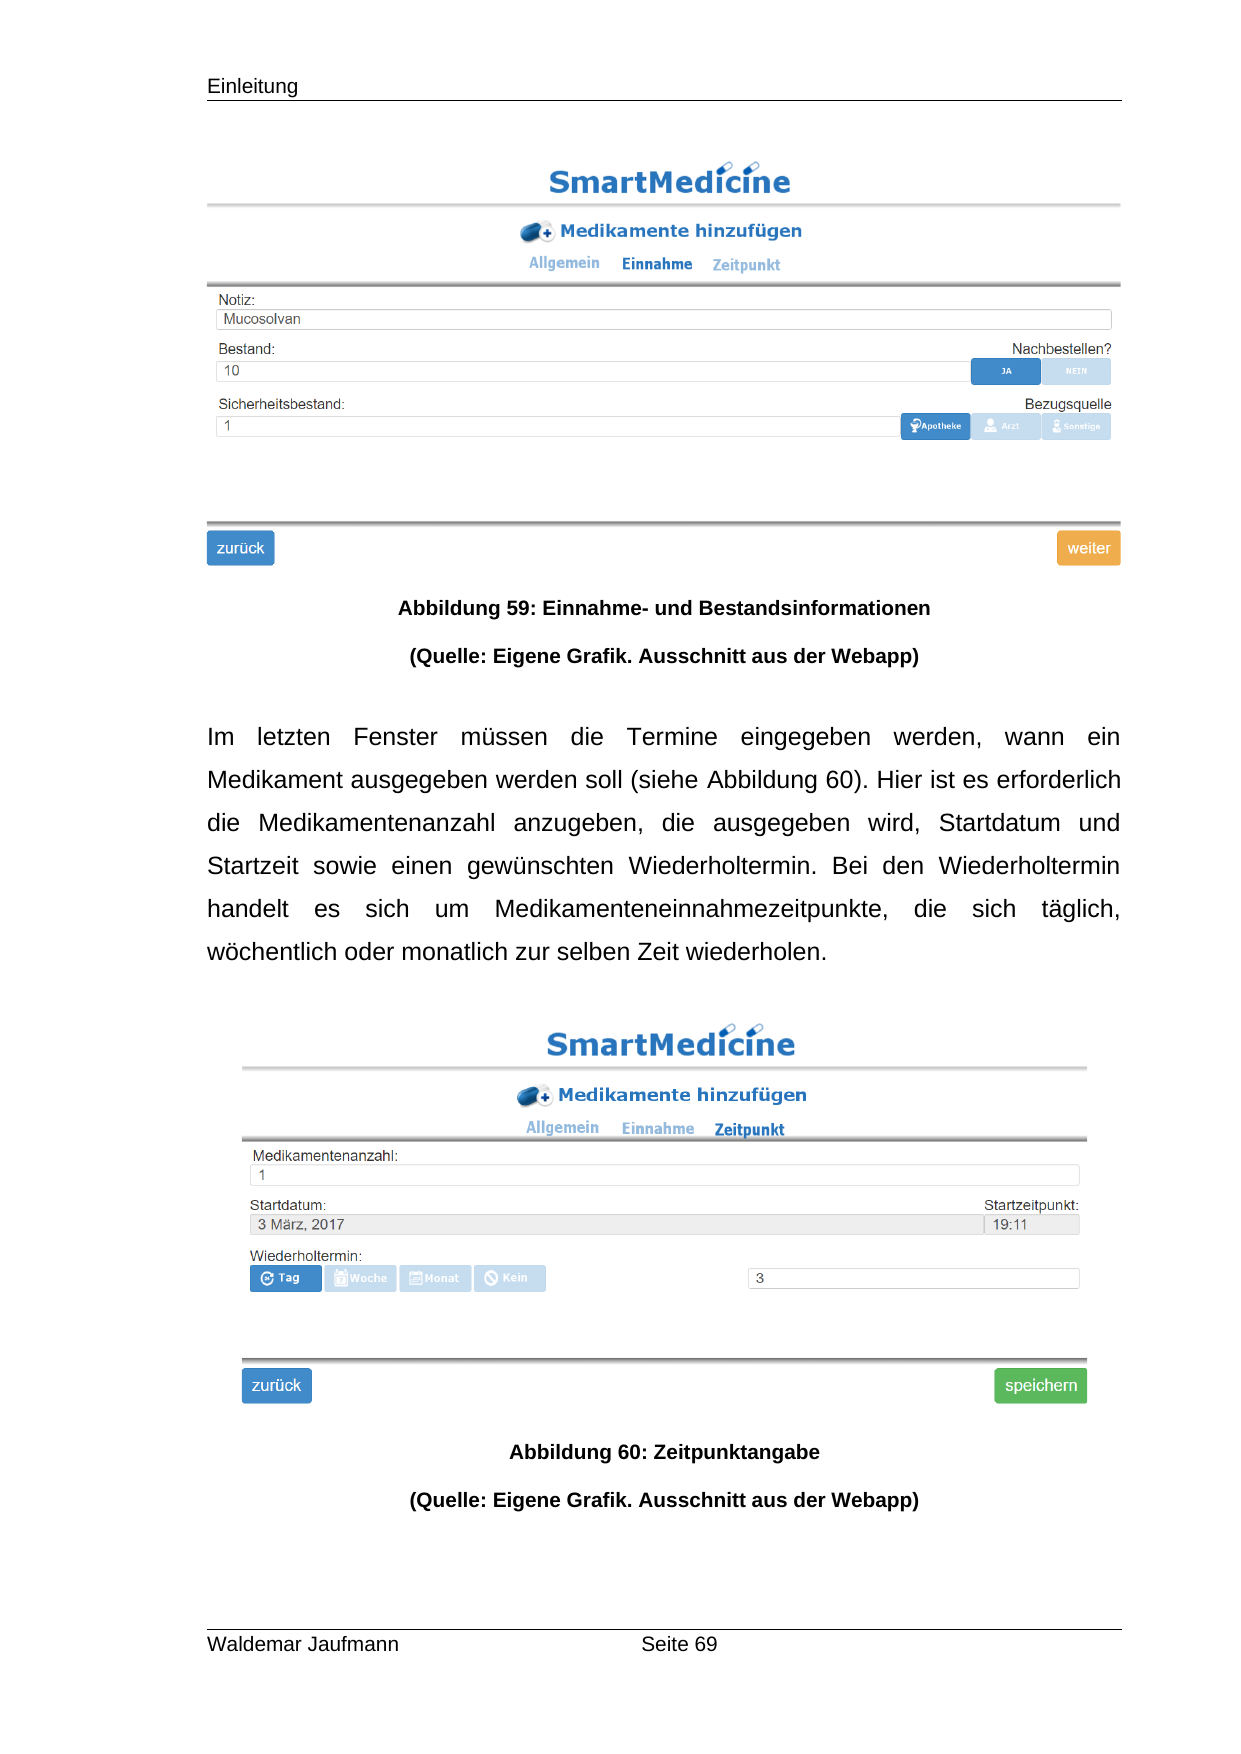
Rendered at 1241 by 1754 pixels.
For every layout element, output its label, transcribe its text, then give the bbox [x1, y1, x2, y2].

text Abbildung 60: Zeitpunktangabe [207, 1439, 1122, 1463]
text Im letzten Fenster müssen die Termine eingegeben werden, wann ein Medikament ausgegeben werden soll (siehe Abbildung 60). Hier ist es erforderlich die Medikamentenanzahl anzugeben, die ausgegeben wird, Startdatum und Startzeit sowie einen gewünschten Wiederholtermin. Bei den Wiederholtermin handelt es sich um Medikamenteneinnahmezeitpunkte, die sich täglich, wöchentlich oder monatlich zur selben Zeit wiederholen. [207, 721, 1122, 966]
text (Quelle: Eigene Grafik. Ausschnitt aus der Webapp) [207, 1488, 1122, 1512]
text (Quelle: Eigene Grafik. Ausschnitt aus der Webapp) [207, 644, 1122, 668]
text Abbildung 59: Einnahme- und Bestandsinformationen [207, 596, 1122, 620]
picture [206, 161, 1121, 584]
picture [241, 1023, 1088, 1413]
